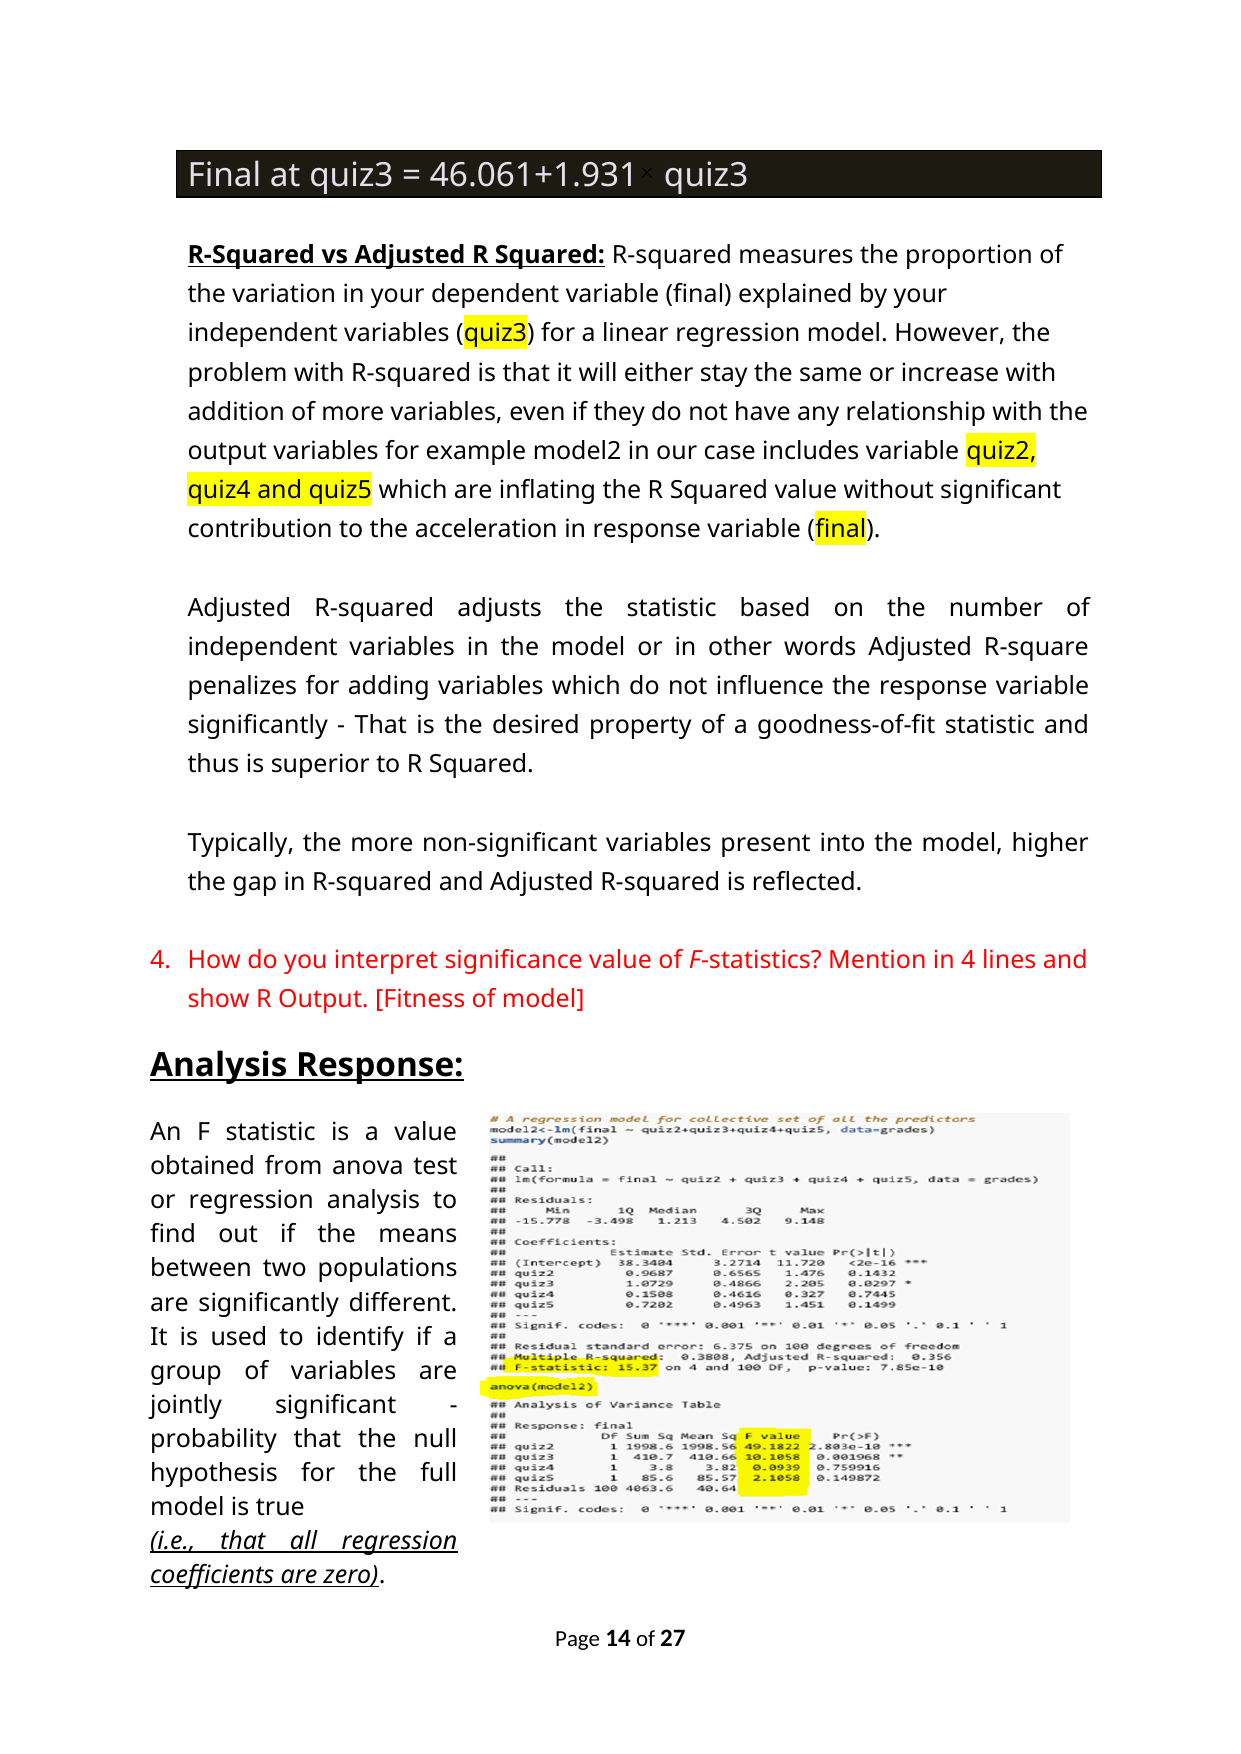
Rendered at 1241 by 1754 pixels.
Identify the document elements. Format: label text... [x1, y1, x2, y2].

list R-Squared vs Adjusted R Squared: R-squared measures the proportion of the variation in your dependent variable (final) explained by your independent variables (quiz3) for a linear regression model. However, the problem with R-squared is that it will either stay the same or increase with addition of more variables, even if they do not have any relationship with the output variables for example model2 in our case includes variable quiz2, quiz4 and quiz5 which are inflating the R Squared value without significant contribution to the acceleration in response variable (final). [187, 237, 1090, 545]
list Adjusted R-squared adjusts the statistic based on the number of independent variables in the model or in other words Adjusted R-square penalizes for adding variables which do not influence the response variable significantly - That is the desired property of a goodness-of-fit statistic and thus is superior to R Squared. [187, 589, 1090, 780]
table_header Final at quiz3 = 46.061+1.931 quiz3 [177, 151, 1101, 196]
picture [480, 1113, 1071, 1524]
list Typically, the more non-significant variables present into the model, higher the gap in R-squared and Adjusted R-squared is reflected. [187, 824, 1090, 897]
table_header [469, 1114, 1101, 1591]
text Analysis Response: [150, 1041, 1090, 1086]
table_header An F statistic is a value obtained from anova test or regression analysis to find out if the means between two populations are significantly different. It is used to identify if a group of variables are jointly significant - probability that the null hypothesis for the full model is true (i.e., that all regression coefficients are zero). [139, 1114, 469, 1591]
list How do you interpret significance value of F-statistics? Mention in 4 lines and show R Output. [Fitness of model] [150, 942, 1090, 1015]
